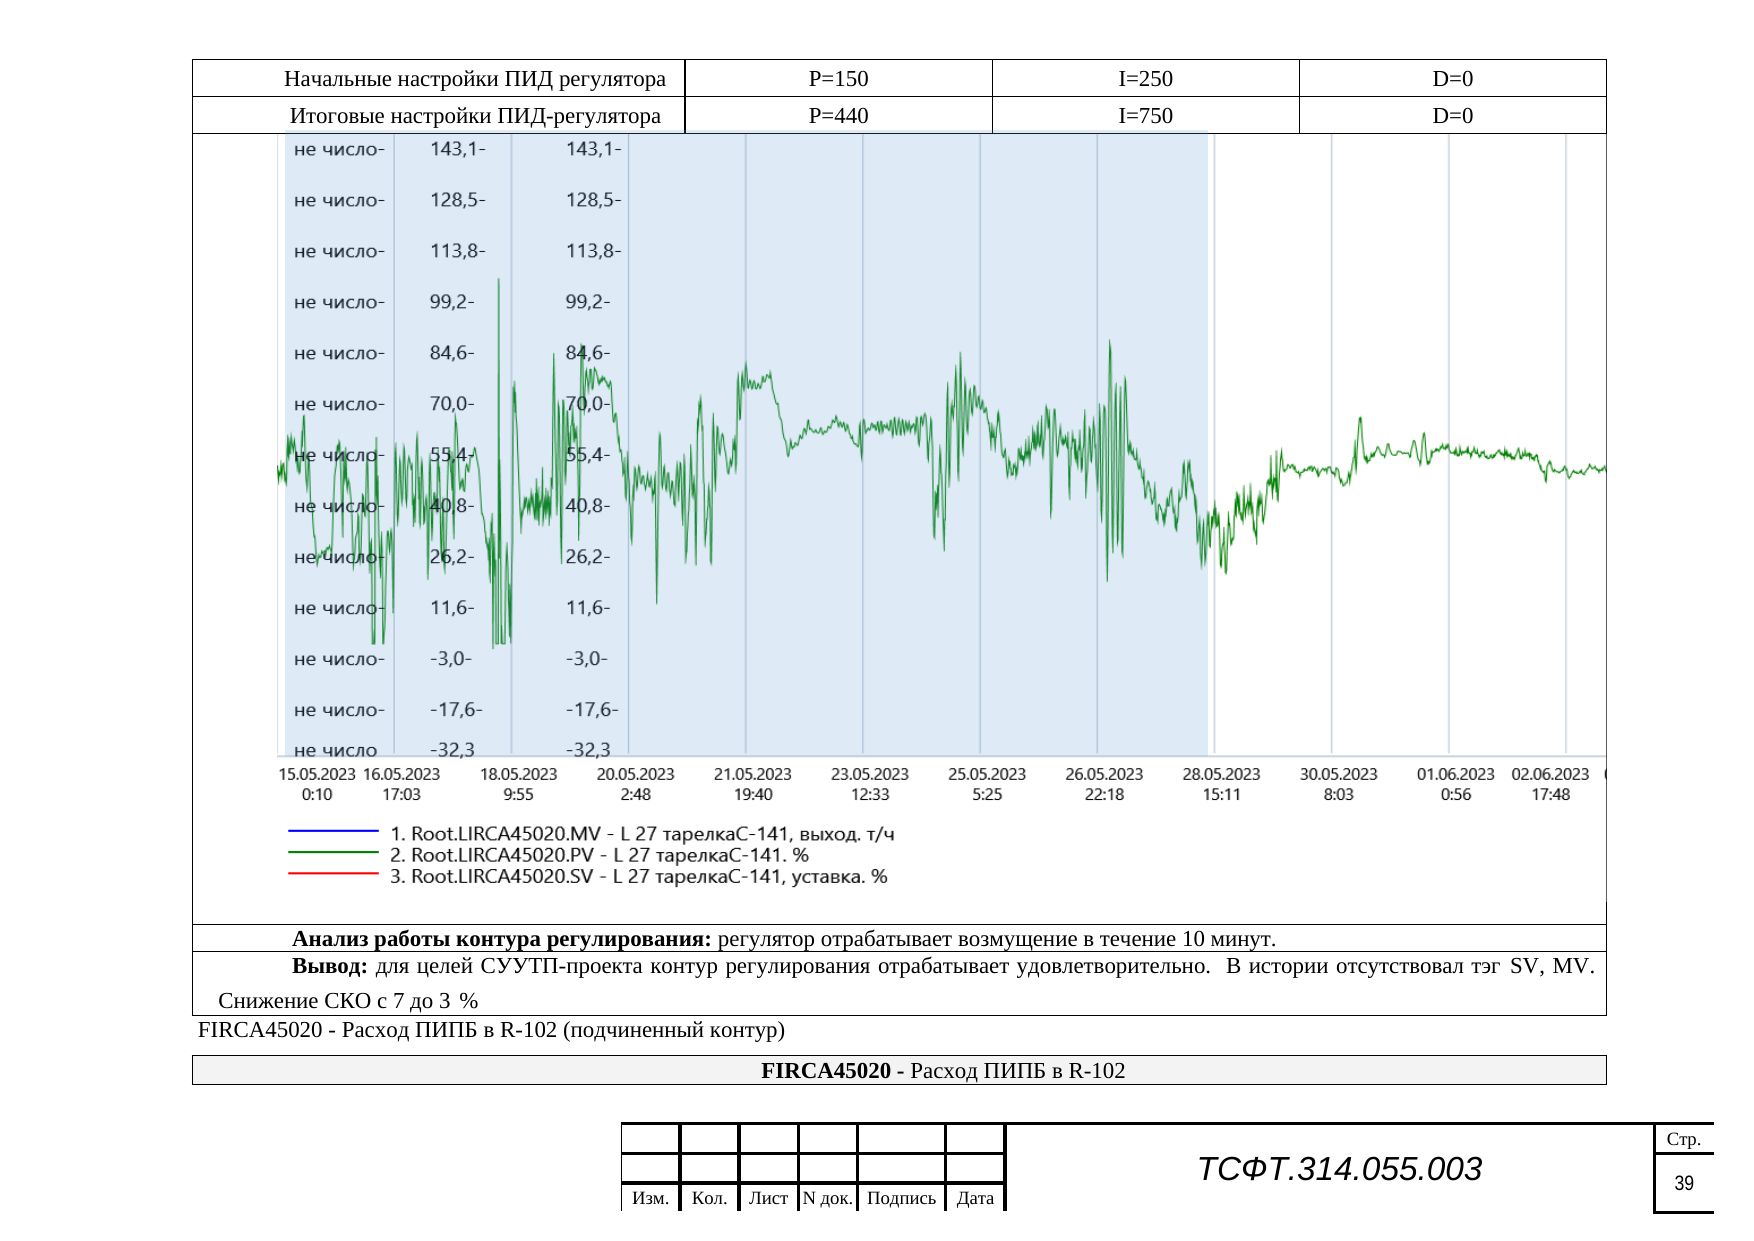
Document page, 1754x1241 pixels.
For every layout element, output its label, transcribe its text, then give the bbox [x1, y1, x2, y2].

subtitle FIRCA45020 - Расход ПИПБ в R-102 (подчиненный контур) [192, 1016, 1606, 1042]
table_cell I=250 [993, 60, 1299, 96]
table_cell D=0 [1300, 60, 1606, 96]
table_cell I=750 [993, 97, 1299, 133]
table_cell D=0 [1300, 97, 1606, 133]
table_header FIRCA45020 - Расход ПИПБ в R-102 [193, 1056, 1606, 1084]
table_cell Итоговые настройки ПИД-регулятора [193, 97, 684, 133]
table_cell P=150 [686, 60, 992, 96]
table_cell Вывод: для целей СУУТП-проекта контур регулирования отрабатывает удовлетворительно. В истории отсутствовал тэг SV, MV. Снижение СКО с 7 до 3 % [193, 952, 1606, 1014]
table_cell [193, 134, 1606, 924]
table_cell Начальные настройки ПИД регулятора [193, 60, 684, 96]
table_cell P=440 [686, 97, 992, 130]
picture [277, 134, 1607, 902]
table_cell Анализ работы контура регулирования: регулятор отрабатывает возмущение в течение 10 минут. [193, 925, 1606, 951]
